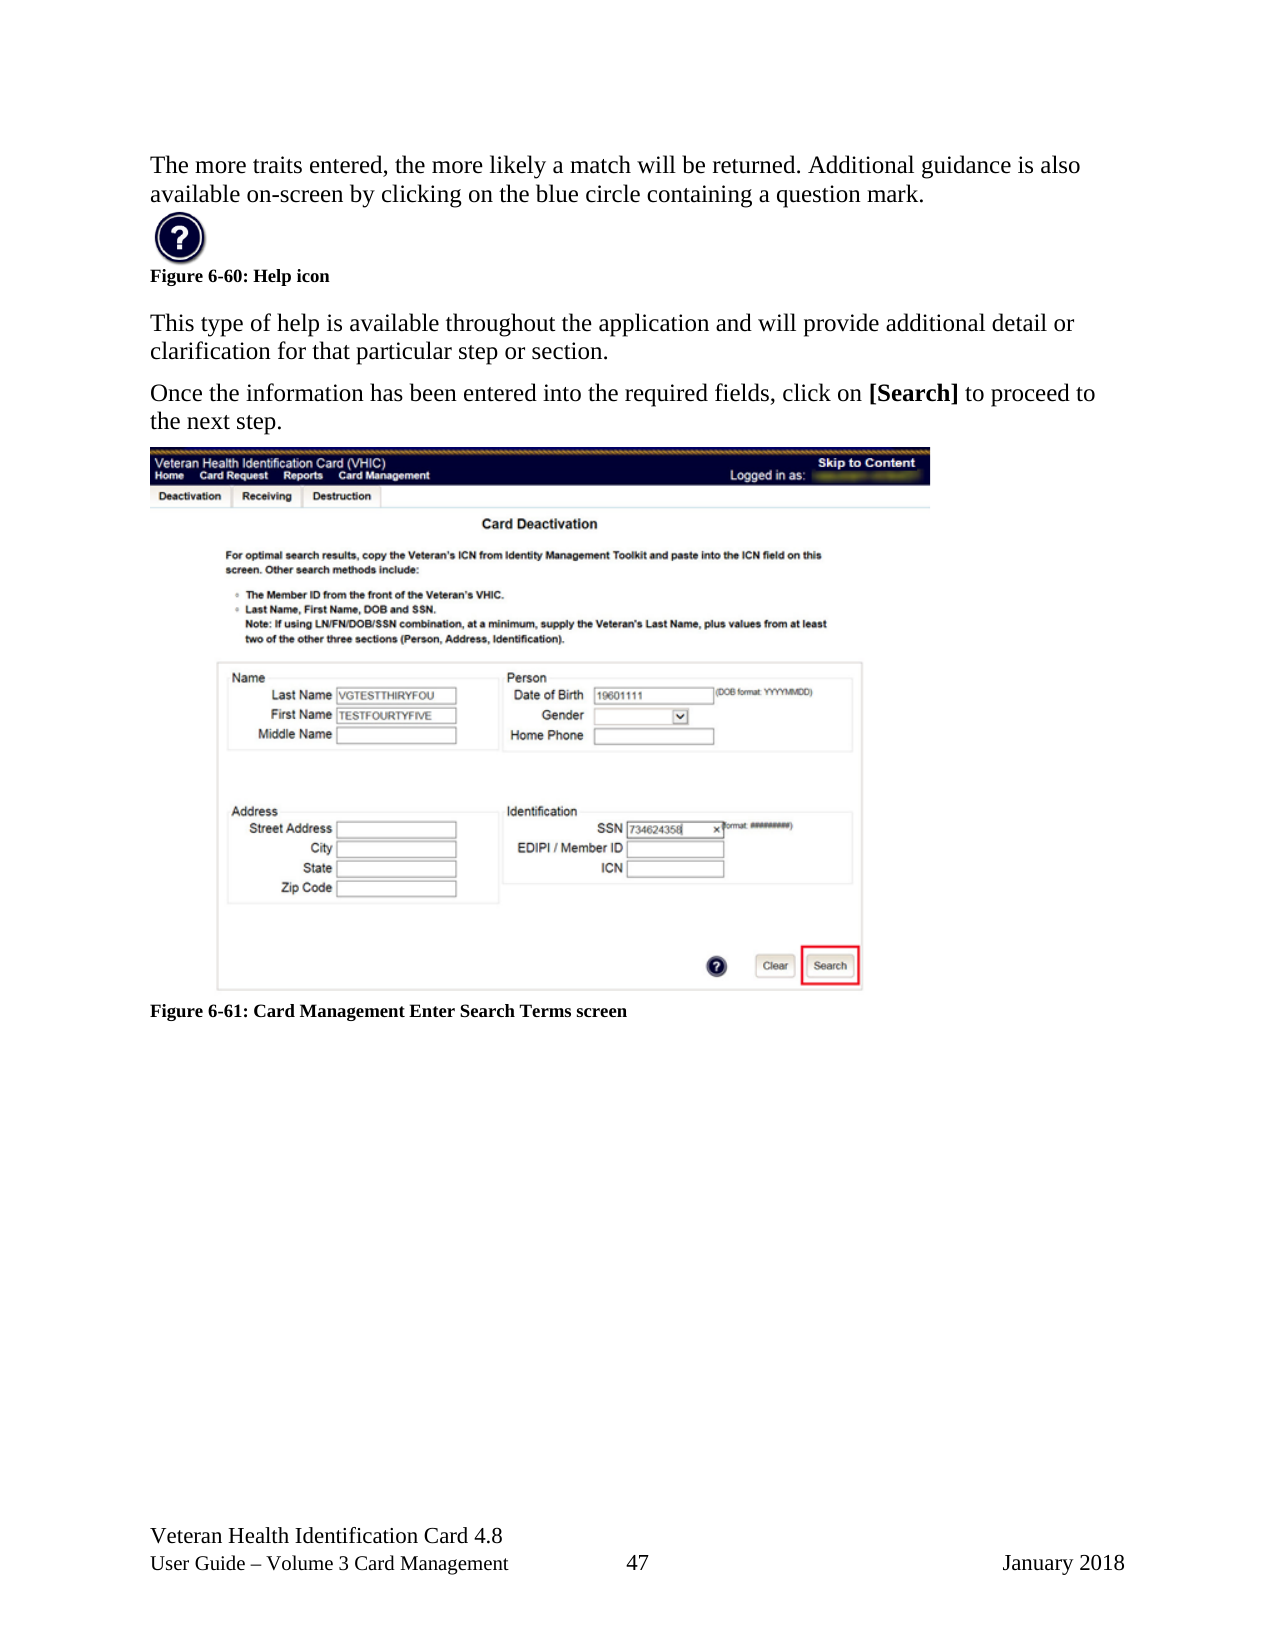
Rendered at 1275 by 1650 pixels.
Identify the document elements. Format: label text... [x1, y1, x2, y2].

text The more traits entered, the more likely a match will be returned. Additional guidance is also available on-screen by clicking on the blue circle containing a question mark. [150, 150, 1125, 207]
text This type of help is available throughout the application and will provide additional detail or clarification for that particular step or section. [150, 308, 1125, 365]
picture [150, 447, 930, 1001]
text Once the information has been entered into the required fields, click on [Search] to proceed to the next step. [150, 378, 1125, 435]
picture [150, 207, 208, 266]
